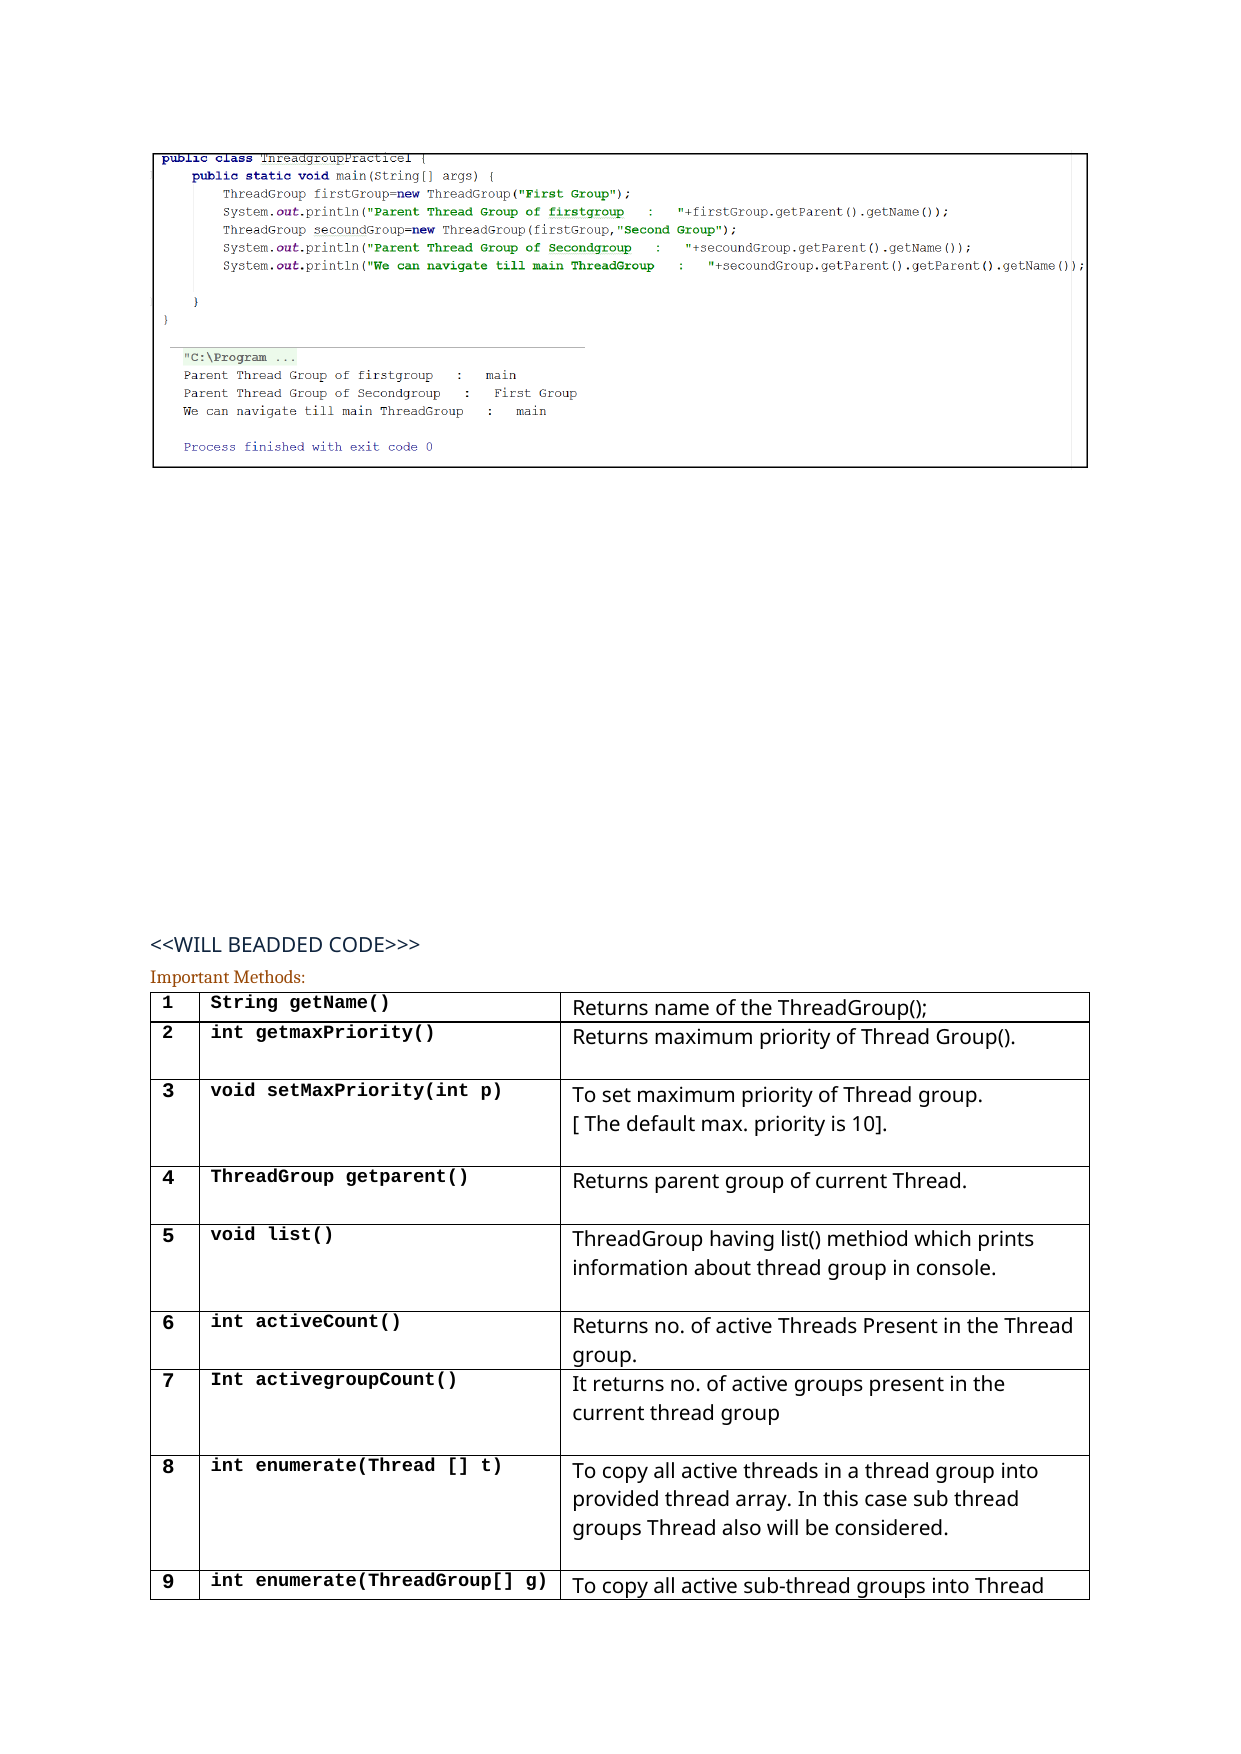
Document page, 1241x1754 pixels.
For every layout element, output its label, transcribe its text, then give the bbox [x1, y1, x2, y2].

table_cell int enumerate(Thread [] t) [200, 1456, 560, 1570]
table_cell To copy all active threads in a thread group into provided thread array. In this case sub thread groups Thread also will be considered. [561, 1456, 1089, 1570]
table_header Returns name of the ThreadGroup(); [561, 993, 1089, 1021]
table_cell Returns no. of active Threads Present in the Thread group. [561, 1312, 1089, 1368]
table_cell void setMaxPriority(int p) [200, 1080, 560, 1166]
picture [150, 150, 1090, 470]
table_cell int getmaxPriority() [200, 1023, 560, 1079]
table_cell 7 [151, 1370, 199, 1455]
table_cell 2 [151, 1023, 199, 1079]
table_cell void list() [200, 1225, 560, 1311]
table_cell int activeCount() [200, 1312, 560, 1368]
text <<WILL BEADDED CODE>>> [150, 930, 1090, 959]
table_cell Returns maximum priority of Thread Group(). [561, 1023, 1089, 1079]
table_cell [561, 1571, 1089, 1599]
table_cell 3 [151, 1080, 199, 1166]
table_cell ThreadGroup getparent() [200, 1167, 560, 1223]
table_cell Returns parent group of current Thread. [561, 1167, 1089, 1223]
table_cell 4 [151, 1167, 199, 1223]
table_cell Int activegroupCount() [200, 1370, 560, 1455]
table_cell 8 [151, 1456, 199, 1570]
table_cell 5 [151, 1225, 199, 1311]
table_cell 9 [151, 1571, 199, 1599]
subtitle Important Methods: [150, 967, 1090, 989]
table_header String getName() [200, 993, 560, 1021]
table_cell 6 [151, 1312, 199, 1368]
table_cell It returns no. of active groups present in the current thread group [561, 1370, 1089, 1455]
table_header 1 [151, 993, 199, 1021]
table_cell ThreadGroup having list() methiod which prints information about thread group in console. [561, 1225, 1089, 1311]
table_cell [200, 1571, 560, 1599]
table_cell To set maximum priority of Thread group. [ The default max. priority is 10]. [561, 1080, 1089, 1166]
